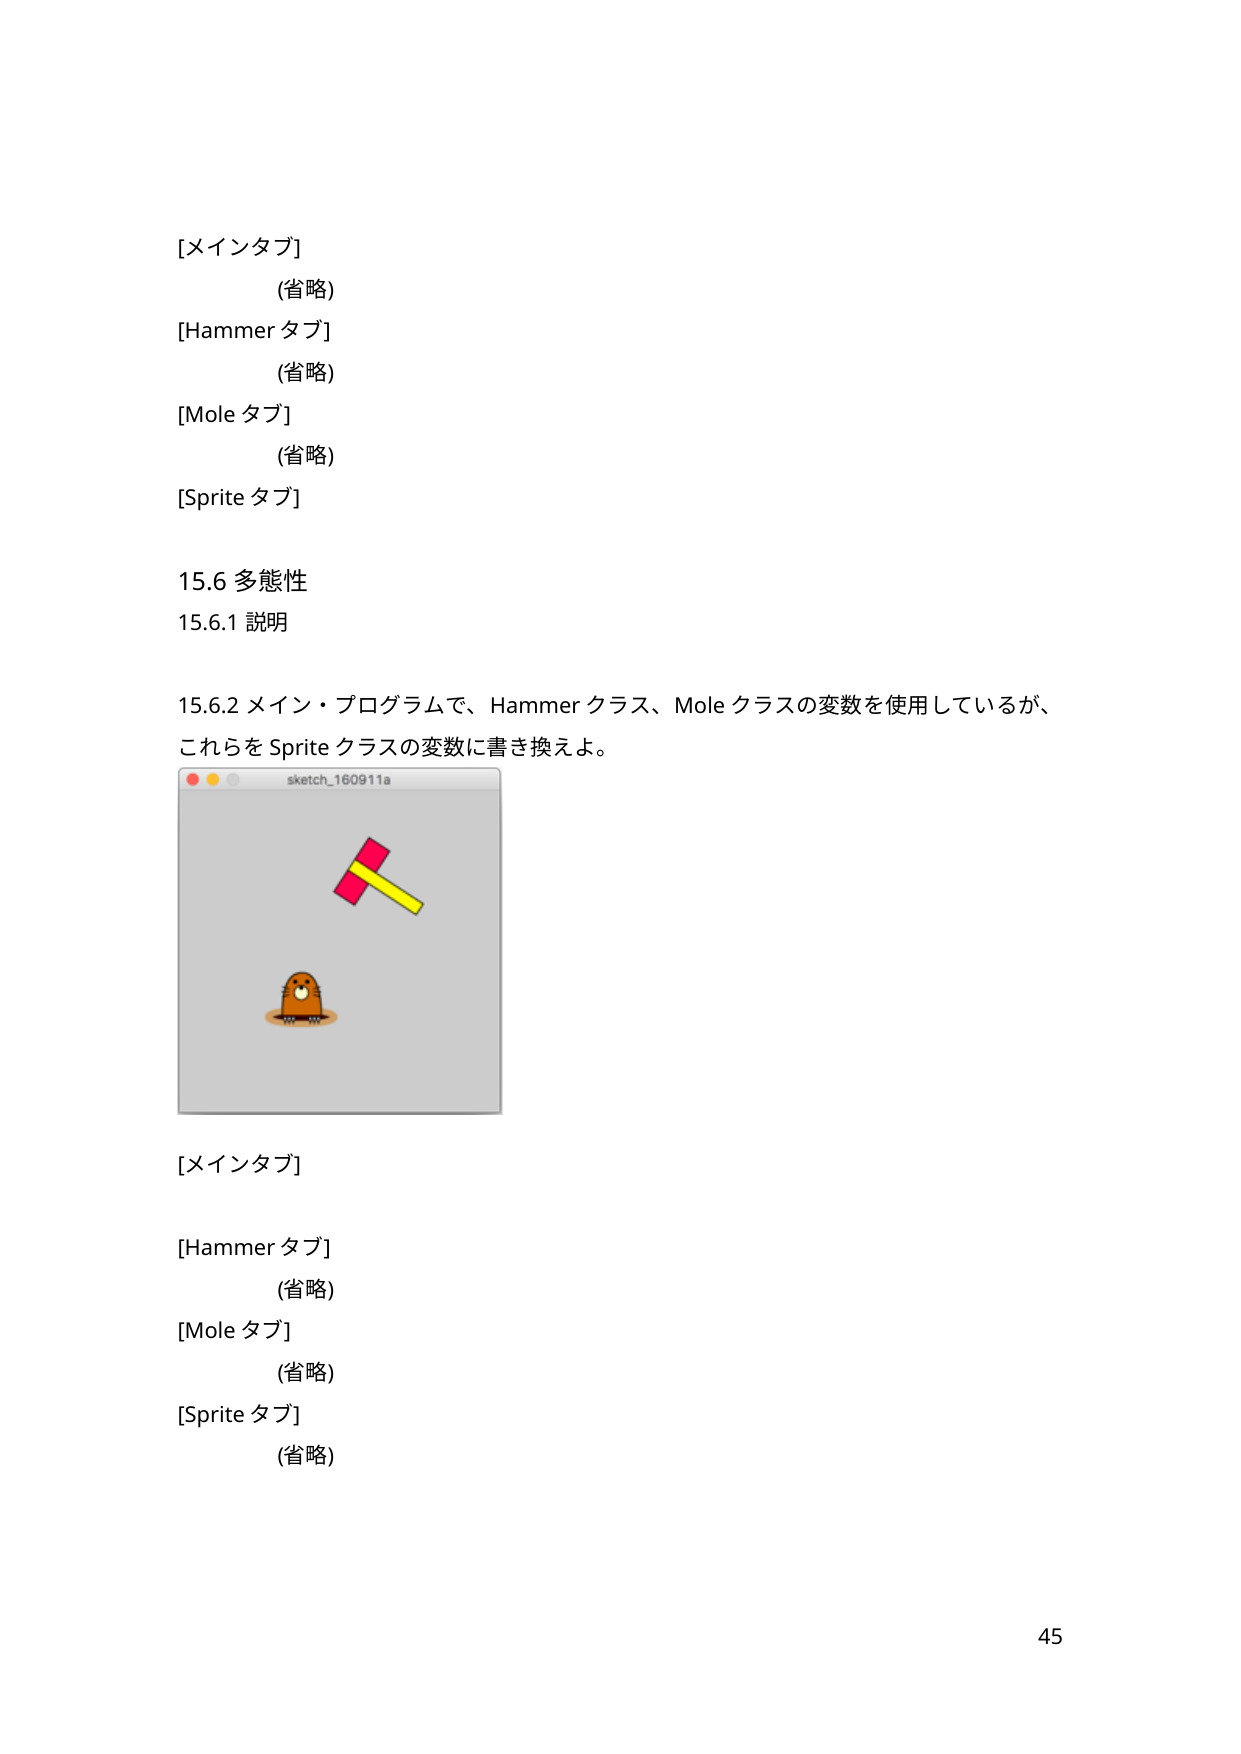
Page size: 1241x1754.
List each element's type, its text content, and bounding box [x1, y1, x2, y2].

text [Hammerタブ] [177, 1225, 1063, 1267]
text (省略) [177, 1433, 1063, 1475]
text [メインタブ] [177, 225, 1063, 267]
text [Spriteタブ] [177, 1392, 1063, 1433]
subtitle 15.6.2 メイン・プログラムで、Hammerクラス、Moleクラスの変数を使用しているが、これらをSpriteクラスの変数に書き換えよ。 [177, 683, 1063, 767]
text [Hammerタブ] [177, 308, 1063, 350]
text (省略) [177, 267, 1063, 308]
subtitle 15.6.1 説明 [177, 600, 1063, 642]
text (省略) [177, 1350, 1063, 1392]
picture [177, 766, 503, 1115]
subtitle 15.6 多態性 [177, 558, 1063, 600]
text [Moleタブ] [177, 1308, 1063, 1350]
text [Spriteタブ] [177, 475, 1063, 517]
text (省略) [177, 350, 1063, 392]
text (省略) [177, 433, 1063, 475]
text [Moleタブ] [177, 392, 1063, 433]
text (省略) [177, 1267, 1063, 1308]
text [メインタブ] [177, 1142, 1063, 1183]
